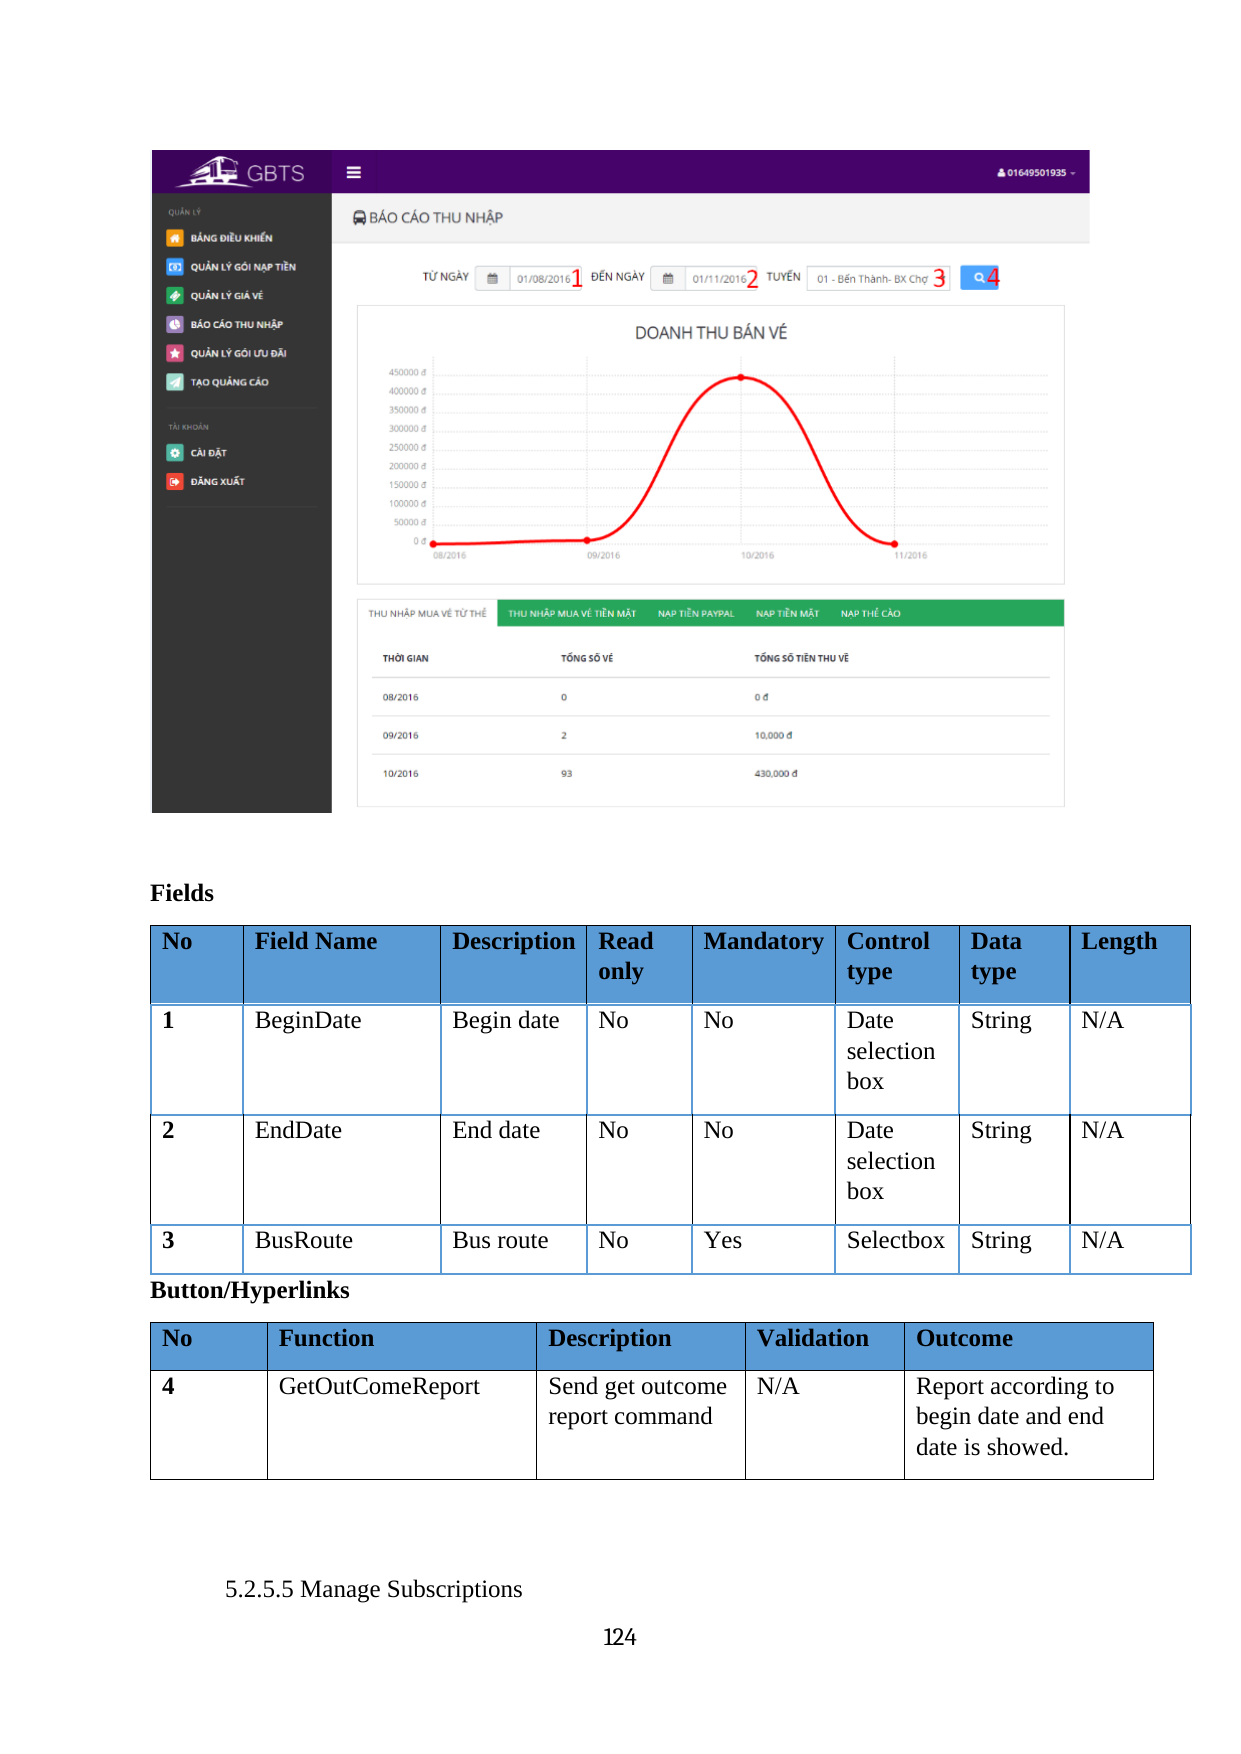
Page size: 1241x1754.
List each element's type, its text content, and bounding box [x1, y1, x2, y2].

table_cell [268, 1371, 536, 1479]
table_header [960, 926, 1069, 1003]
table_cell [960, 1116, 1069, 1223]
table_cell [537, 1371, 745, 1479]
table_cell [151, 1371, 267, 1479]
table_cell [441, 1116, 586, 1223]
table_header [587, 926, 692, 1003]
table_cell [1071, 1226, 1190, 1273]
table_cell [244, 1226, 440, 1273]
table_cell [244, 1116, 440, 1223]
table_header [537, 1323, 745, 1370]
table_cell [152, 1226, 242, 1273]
text Button/Hyperlinks [150, 1275, 1090, 1303]
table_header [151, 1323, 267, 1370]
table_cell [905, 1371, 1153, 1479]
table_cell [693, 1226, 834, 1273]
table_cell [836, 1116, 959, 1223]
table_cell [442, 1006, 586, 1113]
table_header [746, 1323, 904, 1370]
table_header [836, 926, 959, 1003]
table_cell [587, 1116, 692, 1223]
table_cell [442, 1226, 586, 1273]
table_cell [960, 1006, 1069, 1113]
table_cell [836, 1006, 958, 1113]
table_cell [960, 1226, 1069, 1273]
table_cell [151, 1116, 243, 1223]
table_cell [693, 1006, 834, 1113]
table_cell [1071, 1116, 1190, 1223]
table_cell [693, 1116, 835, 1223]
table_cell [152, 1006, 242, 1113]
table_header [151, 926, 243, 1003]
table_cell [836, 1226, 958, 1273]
text Fields [150, 878, 1090, 907]
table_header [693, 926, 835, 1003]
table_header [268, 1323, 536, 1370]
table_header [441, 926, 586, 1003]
picture [150, 150, 1090, 813]
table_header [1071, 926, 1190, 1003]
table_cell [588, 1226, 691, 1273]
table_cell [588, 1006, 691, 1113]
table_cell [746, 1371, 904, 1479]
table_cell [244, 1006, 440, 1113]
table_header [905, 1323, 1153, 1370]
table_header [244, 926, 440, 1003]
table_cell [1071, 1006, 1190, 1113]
text 5.2.5.5 Manage Subscriptions [150, 1574, 1090, 1603]
